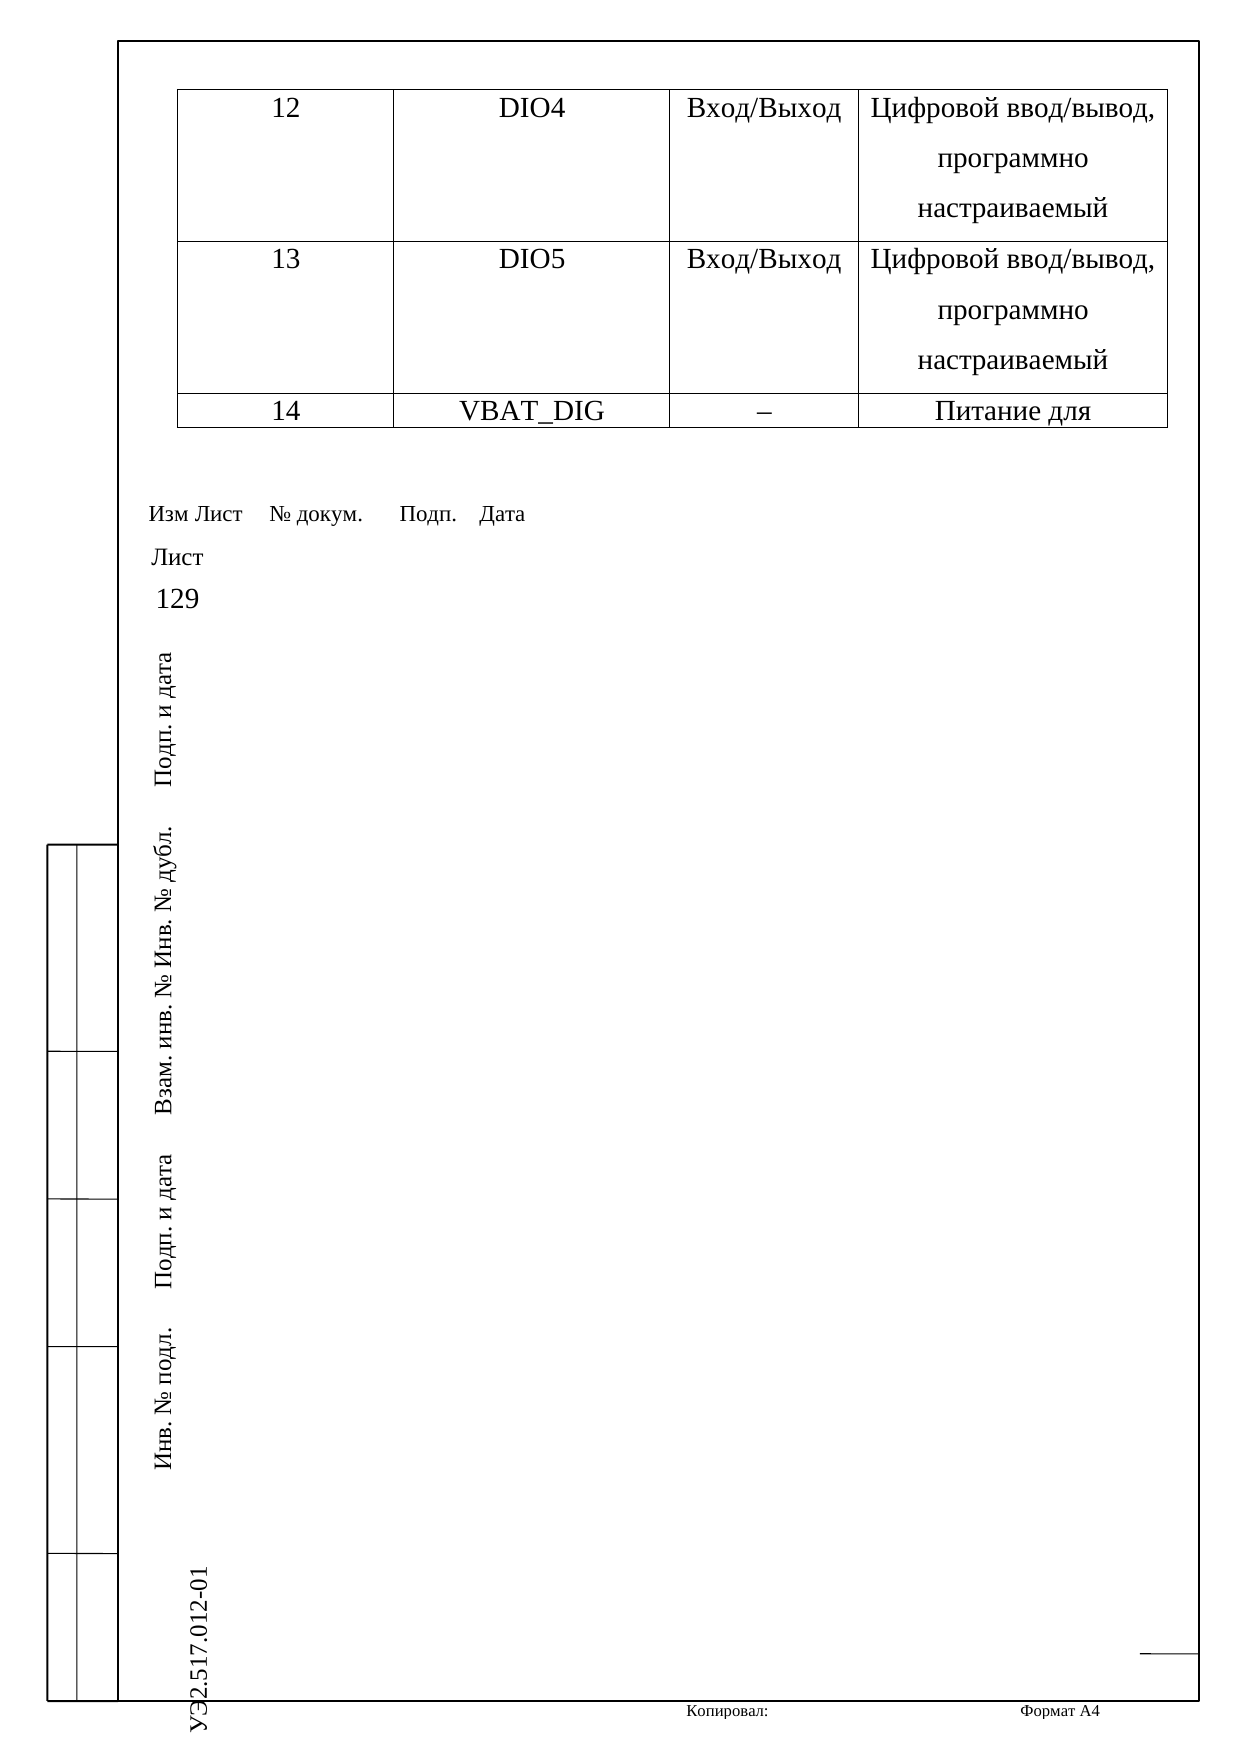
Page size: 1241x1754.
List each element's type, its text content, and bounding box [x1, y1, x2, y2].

table_header DIO4 [394, 90, 669, 241]
table_cell 13 [178, 242, 393, 392]
table_cell VBAT_DIG [394, 394, 669, 427]
table_cell Питание для цифровых блоков [859, 394, 1167, 427]
table_cell 14 [178, 394, 393, 427]
table_header Цифровой ввод/вывод, программно настраиваемый [859, 90, 1167, 241]
table_cell Цифровой ввод/вывод, программно настраиваемый [859, 242, 1167, 392]
table_cell – [670, 394, 858, 427]
table_header 12 [178, 90, 393, 241]
table_cell DIO5 [394, 242, 669, 392]
table_cell Вход/Выход [670, 242, 858, 392]
table_header Вход/Выход [670, 90, 858, 241]
